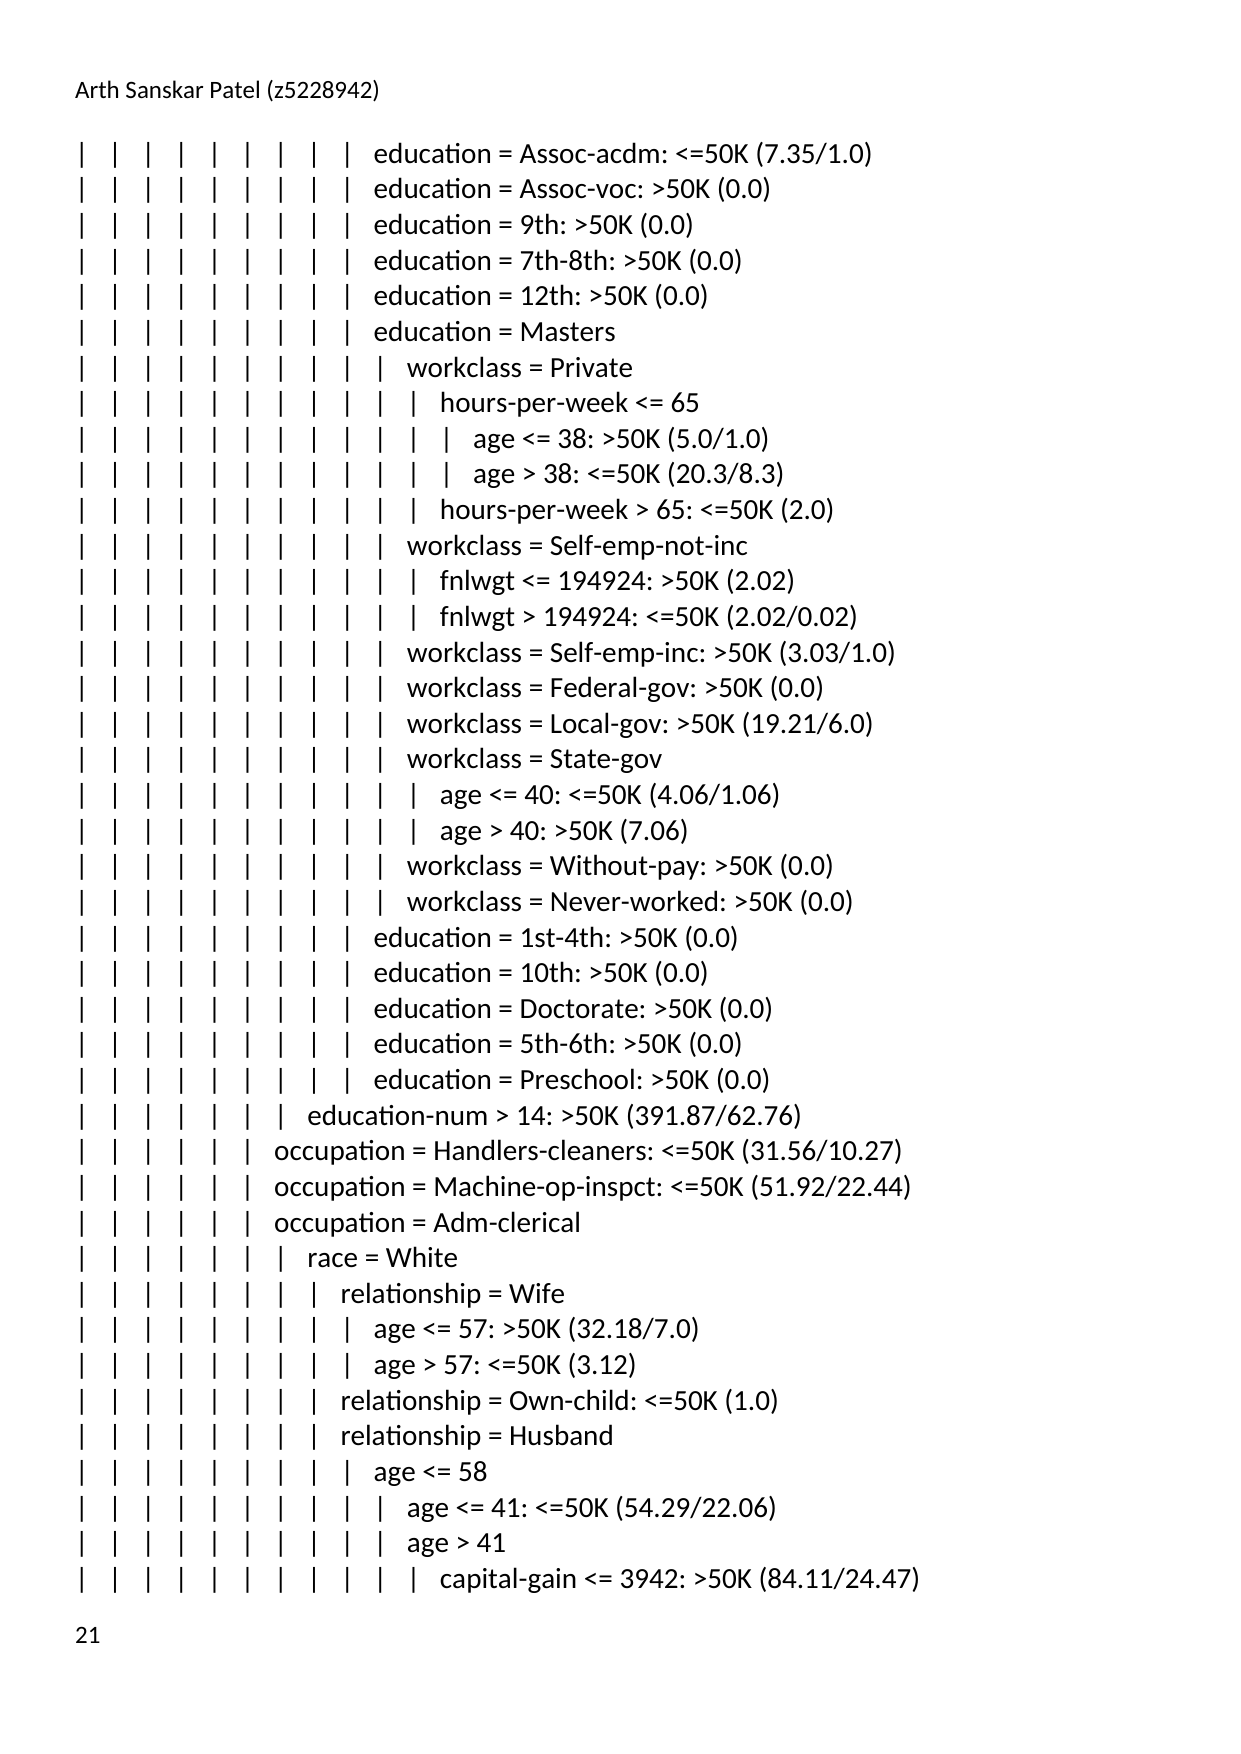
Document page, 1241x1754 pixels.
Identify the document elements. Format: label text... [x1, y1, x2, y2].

text | | | | | | | | | | workclass = Local-gov: >50K (19.21/6.0) [75, 705, 1165, 741]
text | | | | | | | | | | workclass = Without-pay: >50K (0.0) [75, 847, 1165, 883]
text | | | | | | | | | age <= 58 [75, 1453, 1165, 1489]
text | | | | | | | | | education = 1st-4th: >50K (0.0) [75, 919, 1165, 954]
text | | | | | | occupation = Handlers-cleaners: <=50K (31.56/10.27) [75, 1132, 1165, 1168]
text | | | | | | | | | | workclass = Self-emp-inc: >50K (3.03/1.0) [75, 634, 1165, 669]
text | | | | | | | race = White [75, 1239, 1165, 1275]
text | | | | | | | | | education = 9th: >50K (0.0) [75, 206, 1165, 242]
text | | | | | | | | | | age > 41 [75, 1524, 1165, 1560]
text | | | | | | occupation = Adm-clerical [75, 1204, 1165, 1239]
text | | | | | | | | | | | fnlwgt > 194924: <=50K (2.02/0.02) [75, 598, 1165, 634]
text | | | | | | | | relationship = Husband [75, 1417, 1165, 1453]
text | | | | | | | | | education = Assoc-acdm: <=50K (7.35/1.0) [75, 135, 1165, 171]
text | | | | | | | | | | | fnlwgt <= 194924: >50K (2.02) [75, 562, 1165, 598]
text | | | | | | | | | age <= 57: >50K (32.18/7.0) [75, 1311, 1165, 1346]
text | | | | | | | | | education = Preschool: >50K (0.0) [75, 1061, 1165, 1097]
text | | | | | | | | | | workclass = Private [75, 349, 1165, 384]
text | | | | | | | | | | workclass = Never-worked: >50K (0.0) [75, 883, 1165, 919]
text | | | | | | occupation = Machine-op-inspct: <=50K (51.92/22.44) [75, 1168, 1165, 1204]
text | | | | | | | | | education = Masters [75, 313, 1165, 349]
text | | | | | | | | | age > 57: <=50K (3.12) [75, 1346, 1165, 1382]
text | | | | | | | | | education = Assoc-voc: >50K (0.0) [75, 171, 1165, 206]
text | | | | | | | | | | | | age > 38: <=50K (20.3/8.3) [75, 456, 1165, 491]
text | | | | | | | | | education = 5th-6th: >50K (0.0) [75, 1026, 1165, 1061]
text | | | | | | | | | | | hours-per-week > 65: <=50K (2.0) [75, 491, 1165, 527]
text | | | | | | | | | education = 7th-8th: >50K (0.0) [75, 242, 1165, 277]
text | | | | | | | | | education = Doctorate: >50K (0.0) [75, 990, 1165, 1026]
text | | | | | | | | | | workclass = Federal-gov: >50K (0.0) [75, 669, 1165, 705]
text | | | | | | | | | | | hours-per-week <= 65 [75, 384, 1165, 420]
text | | | | | | | | relationship = Own-child: <=50K (1.0) [75, 1382, 1165, 1417]
text | | | | | | | | | | | | age <= 38: >50K (5.0/1.0) [75, 420, 1165, 456]
text | | | | | | | education-num > 14: >50K (391.87/62.76) [75, 1097, 1165, 1132]
text | | | | | | | | | | | age <= 40: <=50K (4.06/1.06) [75, 776, 1165, 812]
text | | | | | | | | | education = 12th: >50K (0.0) [75, 277, 1165, 313]
text | | | | | | | | | | workclass = State-gov [75, 741, 1165, 776]
text | | | | | | | | | | workclass = Self-emp-not-inc [75, 527, 1165, 562]
text | | | | | | | | | | | age > 40: >50K (7.06) [75, 812, 1165, 847]
text | | | | | | | | relationship = Wife [75, 1275, 1165, 1311]
text | | | | | | | | | | age <= 41: <=50K (54.29/22.06) [75, 1489, 1165, 1524]
text | | | | | | | | | | | capital-gain <= 3942: >50K (84.11/24.47) [75, 1560, 1165, 1596]
text | | | | | | | | | education = 10th: >50K (0.0) [75, 954, 1165, 990]
